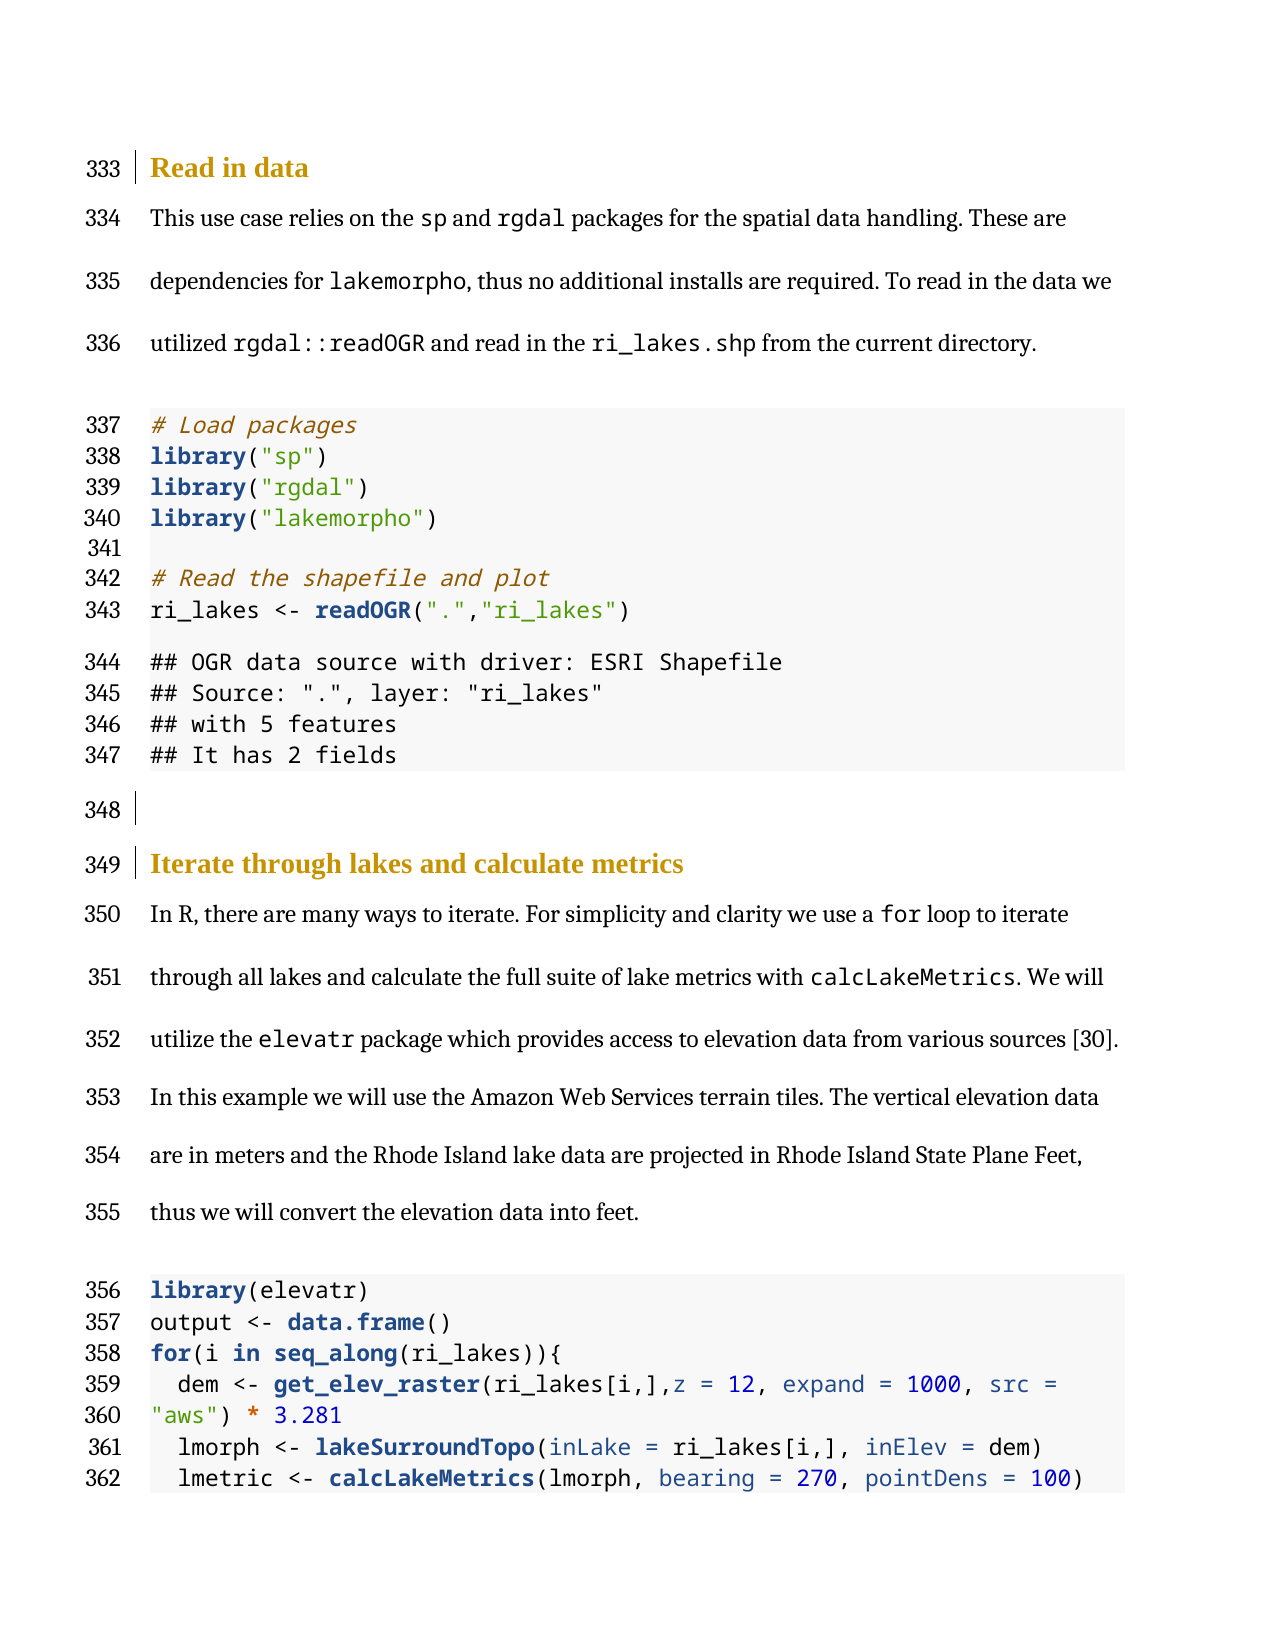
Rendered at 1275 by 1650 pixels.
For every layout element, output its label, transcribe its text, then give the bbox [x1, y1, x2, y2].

text ## OGR data source with driver: ESRI Shapefile ## Source: ".", layer: "ri_lakes" ## with 5 features ## It has 2 fields [150, 646, 1125, 771]
subtitle Iterate through lakes and calculate metrics [150, 846, 1125, 879]
text # Load packages library("sp") library("rgdal") library("lakemorpho") # Read the shapefile and plot ri_lakes <- readOGR(".","ri_lakes") [150, 408, 1125, 625]
text This use case relies on the sp and rgdal packages for the spatial data handling. These are dependencies for lakemorpho, thus no additional installs are required. To read in the data we utilized rgdal::readOGR and read in the ri_lakes.shp from the current directory. [150, 202, 1125, 358]
subtitle Read in data [150, 150, 1125, 183]
text In R, there are many ways to iterate. For simplicity and clarity we use a for loop to iterate through all lakes and calculate the full suite of lake metrics with calcLakeMetrics. We will utilize the elevatr package which provides access to elevation data from various sources [30]. In this example we will use the Amazon Web Services terrain tiles. The vertical elevation data are in meters and the Rhode Island lake data are projected in Rhode Island State Plane Feet, thus we will convert the elevation data into feet. [150, 898, 1125, 1227]
